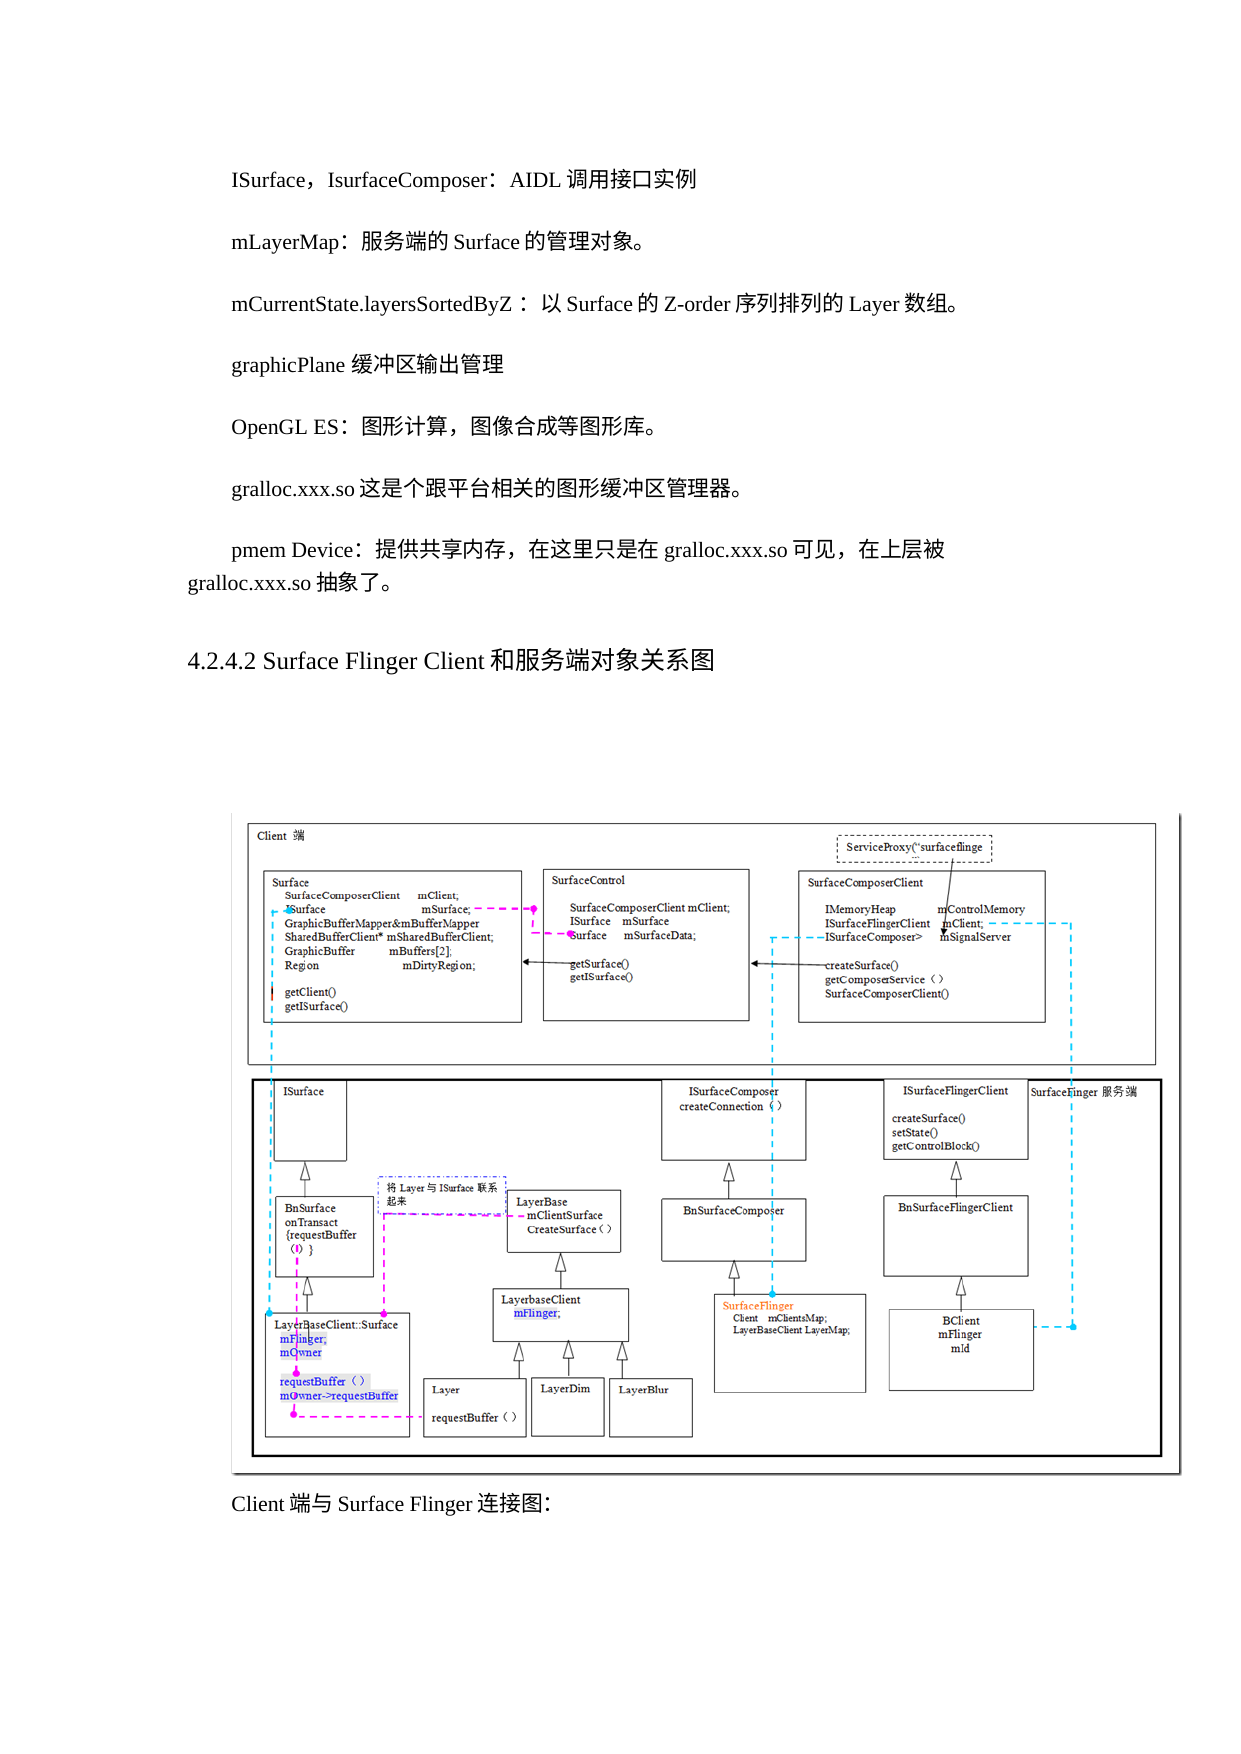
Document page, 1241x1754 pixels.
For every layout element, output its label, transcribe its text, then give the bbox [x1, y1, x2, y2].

subtitle 4.2.4.2 Surface Flinger Client和服务端对象关系图 [187, 626, 1053, 691]
text graphicPlane 缓冲区输出管理 [187, 347, 1053, 379]
text pmem Device：提供共享内存，在这里只是在gralloc.xxx.so可见，在上层被gralloc.xxx.so抽象了。 [187, 532, 1053, 597]
text gralloc.xxx.so这是个跟平台相关的图形缓冲区管理器。 [187, 470, 1053, 503]
text OpenGL ES：图形计算，图像合成等图形库。 [187, 409, 1053, 441]
text ISurface，IsurfaceComposer：AIDL调用接口实例 [187, 162, 1053, 194]
text mCurrentState.layersSortedByZ ：以Surface的Z-order序列排列的Layer数组。 [187, 285, 1053, 318]
picture [231, 813, 1182, 1476]
text mLayerMap：服务端的Surface的管理对象。 [187, 224, 1053, 256]
